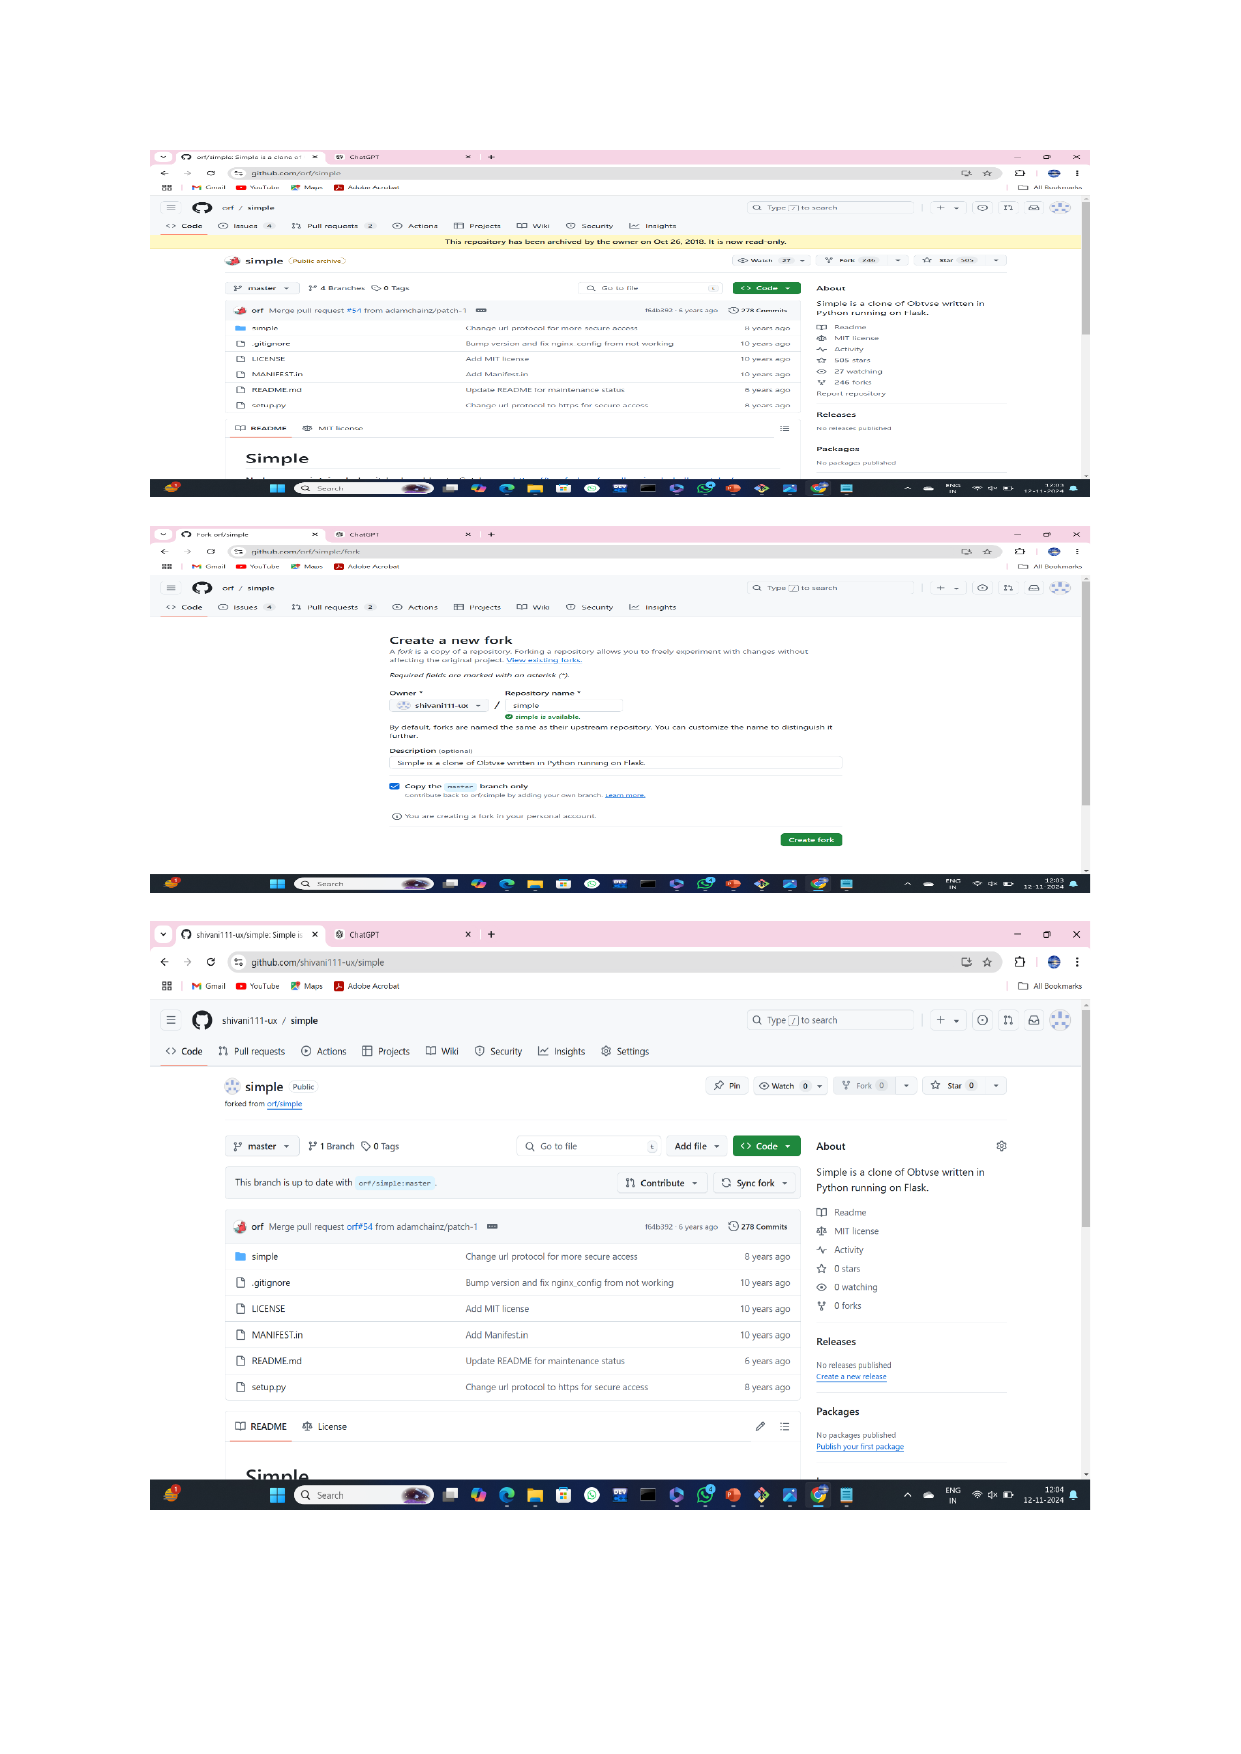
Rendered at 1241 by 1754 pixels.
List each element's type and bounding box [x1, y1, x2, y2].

picture [150, 526, 1091, 893]
picture [150, 921, 1091, 1510]
picture [150, 150, 1090, 497]
